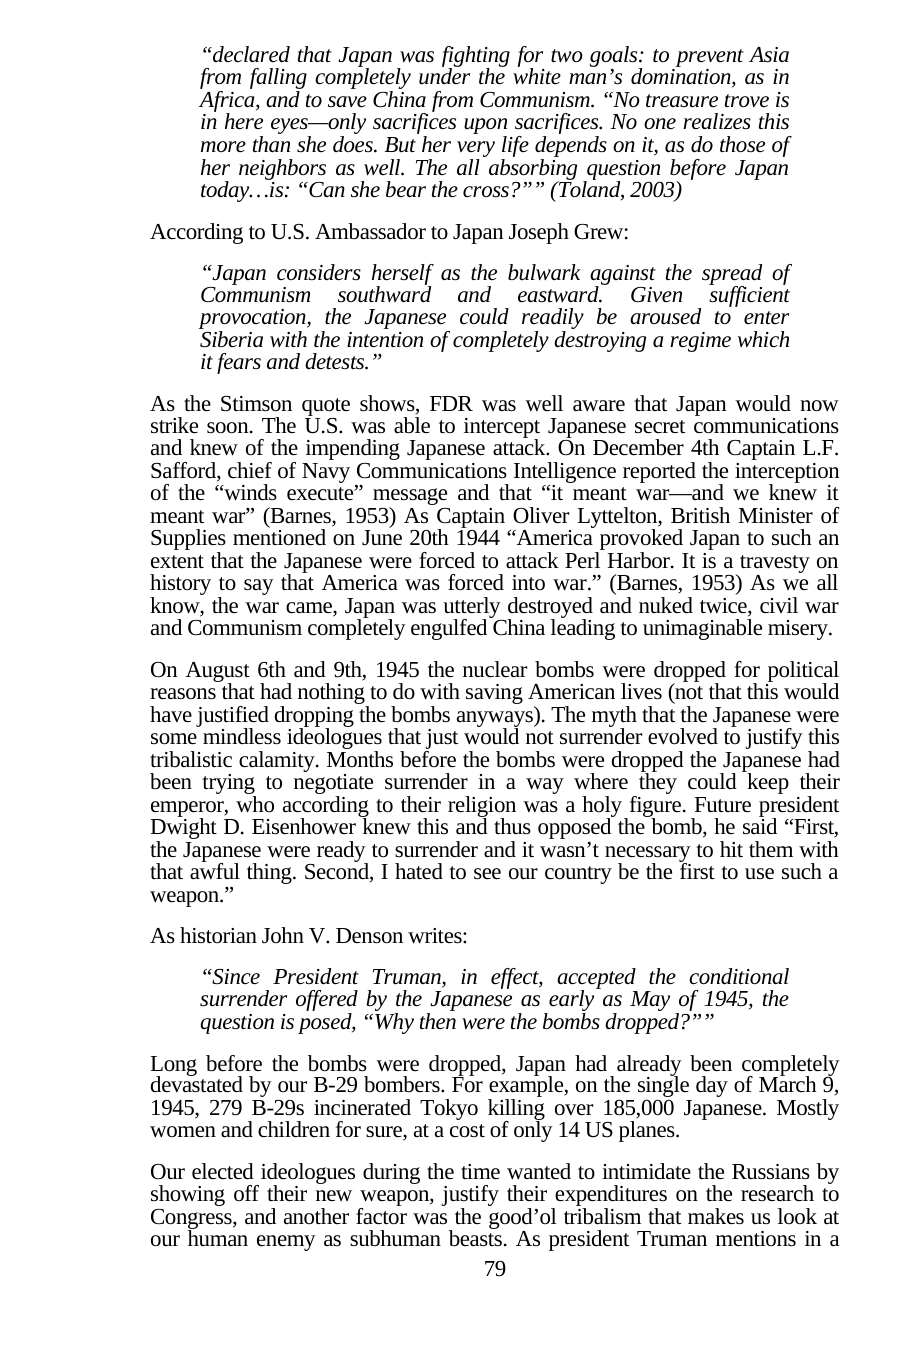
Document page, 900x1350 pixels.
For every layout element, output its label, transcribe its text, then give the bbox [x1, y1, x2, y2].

text “declared that Japan was fighting for two goals: to prevent Asia from falling completely under the white man’s domination, as in Africa, and to save China from Communism. “No treasure trove is in here eyes—only sacrifices upon sacrifices. No one realizes this more than she does. But her very life depends on it, as do those of her neighbors as well. The all absorbing question before Japan today…is: “Can she bear the cross?”” (Toland, 2003) [200, 45, 790, 202]
text On August 6th and 9th, 1945 the nuclear bombs were dropped for political reasons that had nothing to do with saving American lives (not that this would have justified dropping the bombs anyways). The myth that the Japanese were some mindless ideologues that just would not surrender evolved to justify this tribalistic calamity. Months before the bombs were dropped the Japanese had been trying to negotiate surrender in a way where they could keep their emperor, who according to their religion was a holy figure. Future president Dwight D. Eisenhower knew this and thus opposed the bomb, he said “First, the Japanese were ready to surrender and it wasn’t necessary to hit them with that awful thing. Second, I hated to see our country be the first to use such a weapon.” [150, 659, 840, 907]
text According to U.S. Ambassador to Japan Joseph Grew: [150, 221, 840, 243]
text As historian John V. Denson writes: [150, 926, 840, 948]
text “Japan considers herself as the bulwark against the spread of Communism southward and eastward. Given sufficient provocation, the Japanese could readily be aroused to enter Siberia with the intention of completely destroying a regime which it fears and detests.” [200, 262, 790, 375]
text As the Stimson quote shows, FDR was well aware that Japan would now strike soon. The U.S. was able to intercept Japanese secret communications and knew of the impending Japanese attack. On December 4th Captain L.F. Safford, chief of Navy Communications Intelligence reported the interception of the “winds execute” message and that “it meant war—and we knew it meant war” (Barnes, 1953) As Captain Oliver Lyttelton, British Minister of Supplies mentioned on June 20th 1944 “America provoked Japan to such an extent that the Japanese were forced to attack Perl Harbor. It is a travesty on history to say that America was forced into war.” (Barnes, 1953) As we all know, the war came, Japan was utterly destroyed and nuked twice, civil war and Communism completely engulfed China leading to unimaginable misery. [150, 393, 840, 641]
text Long before the bombs were dropped, Japan had already been completely devastated by our B-29 bombers. For example, on the single day of March 9, 1945, 279 B-29s incinerated Tokyo killing over 185,000 Japanese. Mostly women and children for sure, at a cost of only 14 US planes. [150, 1053, 840, 1143]
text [150, 1162, 840, 1252]
text “Since President Truman, in effect, accepted the conditional surrender offered by the Japanese as early as May of 1945, the question is posed, “Why then were the bombs dropped?”” [200, 967, 790, 1034]
